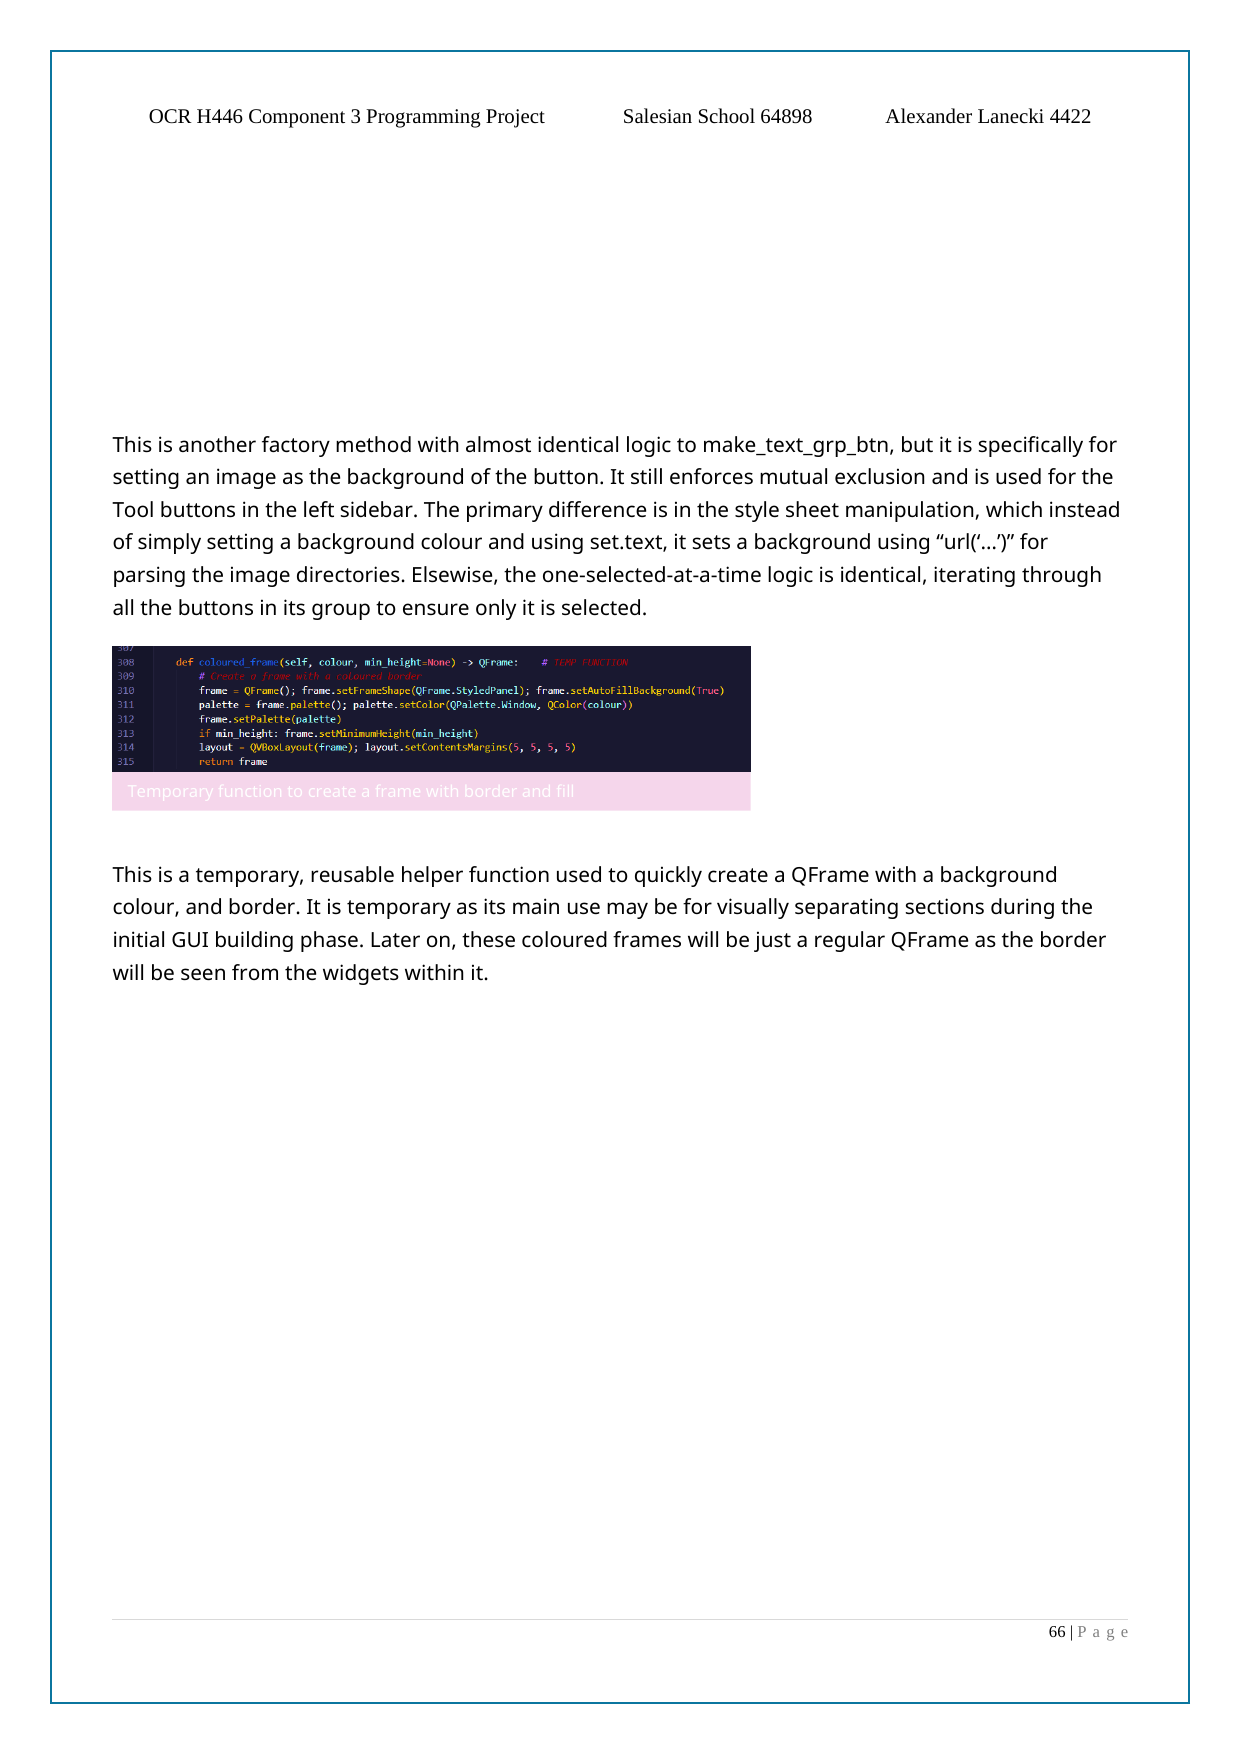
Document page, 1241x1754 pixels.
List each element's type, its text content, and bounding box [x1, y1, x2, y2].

picture [112, 646, 751, 772]
text This is another factory method with almost identical logic to make_text_grp_btn, but it is specifically for setting an image as the background of the button. It still enforces mutual exclusion and is used for the Tool buttons in the left sidebar. The primary difference is in the style sheet manipulation, which instead of simply setting a background colour and using set.text, it sets a background using “url(‘…’)” for parsing the image directories. Elsewise, the one-selected-at-a-time logic is identical, iterating through all the buttons in its group to ensure only it is selected. [112, 430, 1128, 621]
text This is a temporary, reusable helper function used to quickly create a QFrame with a background colour, and border. It is temporary as its main use may be for visually separating sections during the initial GUI building phase. Later on, these coloured frames will be just a regular QFrame as the border will be seen from the widgets within it. [112, 860, 1128, 986]
